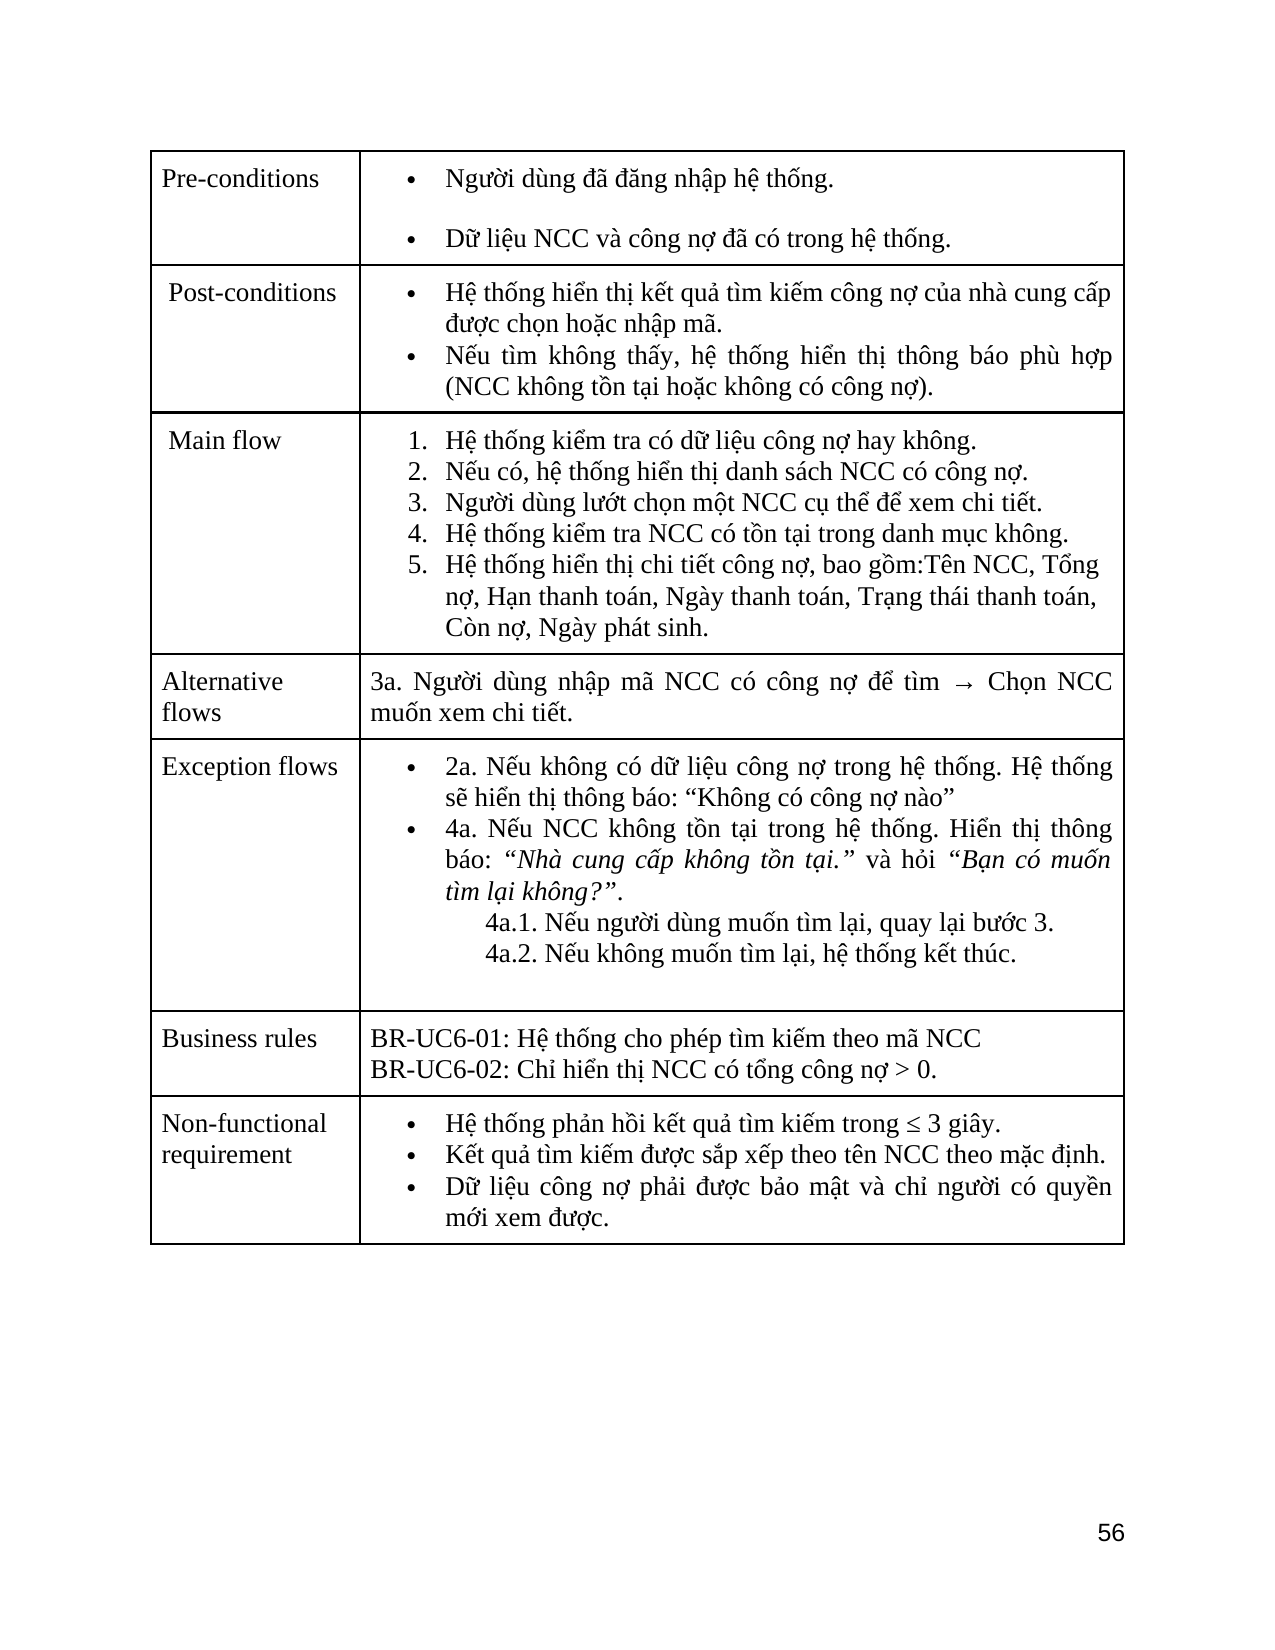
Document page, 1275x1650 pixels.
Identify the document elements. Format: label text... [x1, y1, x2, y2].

table_cell 3a. Người dùng nhập mã NCC có công nợ để tìm → Chọn NCC muốn xem chi tiết. [361, 655, 1123, 738]
table_cell Post-conditions [152, 266, 359, 411]
table_cell Alternative flows [152, 655, 359, 738]
table_cell Business rules [152, 1012, 359, 1095]
table_cell Hệ thống kiểm tra có dữ liệu công nợ hay không. Nếu có, hệ thống hiển thị danh sách NCC có công nợ. Người dùng lướt chọn một NCC cụ thể để xem chi tiết. Hệ thống kiểm tra NCC có tồn tại trong danh mục không. Hệ thống hiển thị chi tiết công nợ, bao gồm:Tên NCC, Tổng nợ, Hạn thanh toán, Ngày thanh toán, Trạng thái thanh toán, Còn nợ, Ngày phát sinh. [361, 414, 1123, 652]
table_cell 2a. Nếu không có dữ liệu công nợ trong hệ thống. Hệ thống sẽ hiển thị thông báo: “Không có công nợ nào” 4a. Nếu NCC không tồn tại trong hệ thống. Hiển thị thông báo: “Nhà cung cấp không tồn tại.” và hỏi “Bạn có muốn tìm lại không?”. 4a.1. Nếu người dùng muốn tìm lại, quay lại bước 3. 4a.2. Nếu không muốn tìm lại, hệ thống kết thúc. [361, 740, 1123, 1010]
table_cell Non-functional requirement [152, 1097, 359, 1242]
table_cell Người dùng đã đăng nhập hệ thống. Dữ liệu NCC và công nợ đã có trong hệ thống. [361, 152, 1123, 264]
table_cell Exception flows [152, 740, 359, 1010]
table_cell BR-UC6-01: Hệ thống cho phép tìm kiếm theo mã NCC BR-UC6-02: Chỉ hiển thị NCC có tổng công nợ > 0. [361, 1012, 1123, 1095]
table_cell Pre-conditions [152, 152, 359, 264]
table_cell Hệ thống hiển thị kết quả tìm kiếm công nợ của nhà cung cấp được chọn hoặc nhập mã. Nếu tìm không thấy, hệ thống hiển thị thông báo phù hợp (NCC không tồn tại hoặc không có công nợ). [361, 266, 1123, 411]
table_cell Hệ thống phản hồi kết quả tìm kiếm trong ≤ 3 giây. Kết quả tìm kiếm được sắp xếp theo tên NCC theo mặc định. Dữ liệu công nợ phải được bảo mật và chỉ người có quyền mới xem được. [361, 1097, 1123, 1242]
table_cell Main flow [152, 414, 359, 652]
